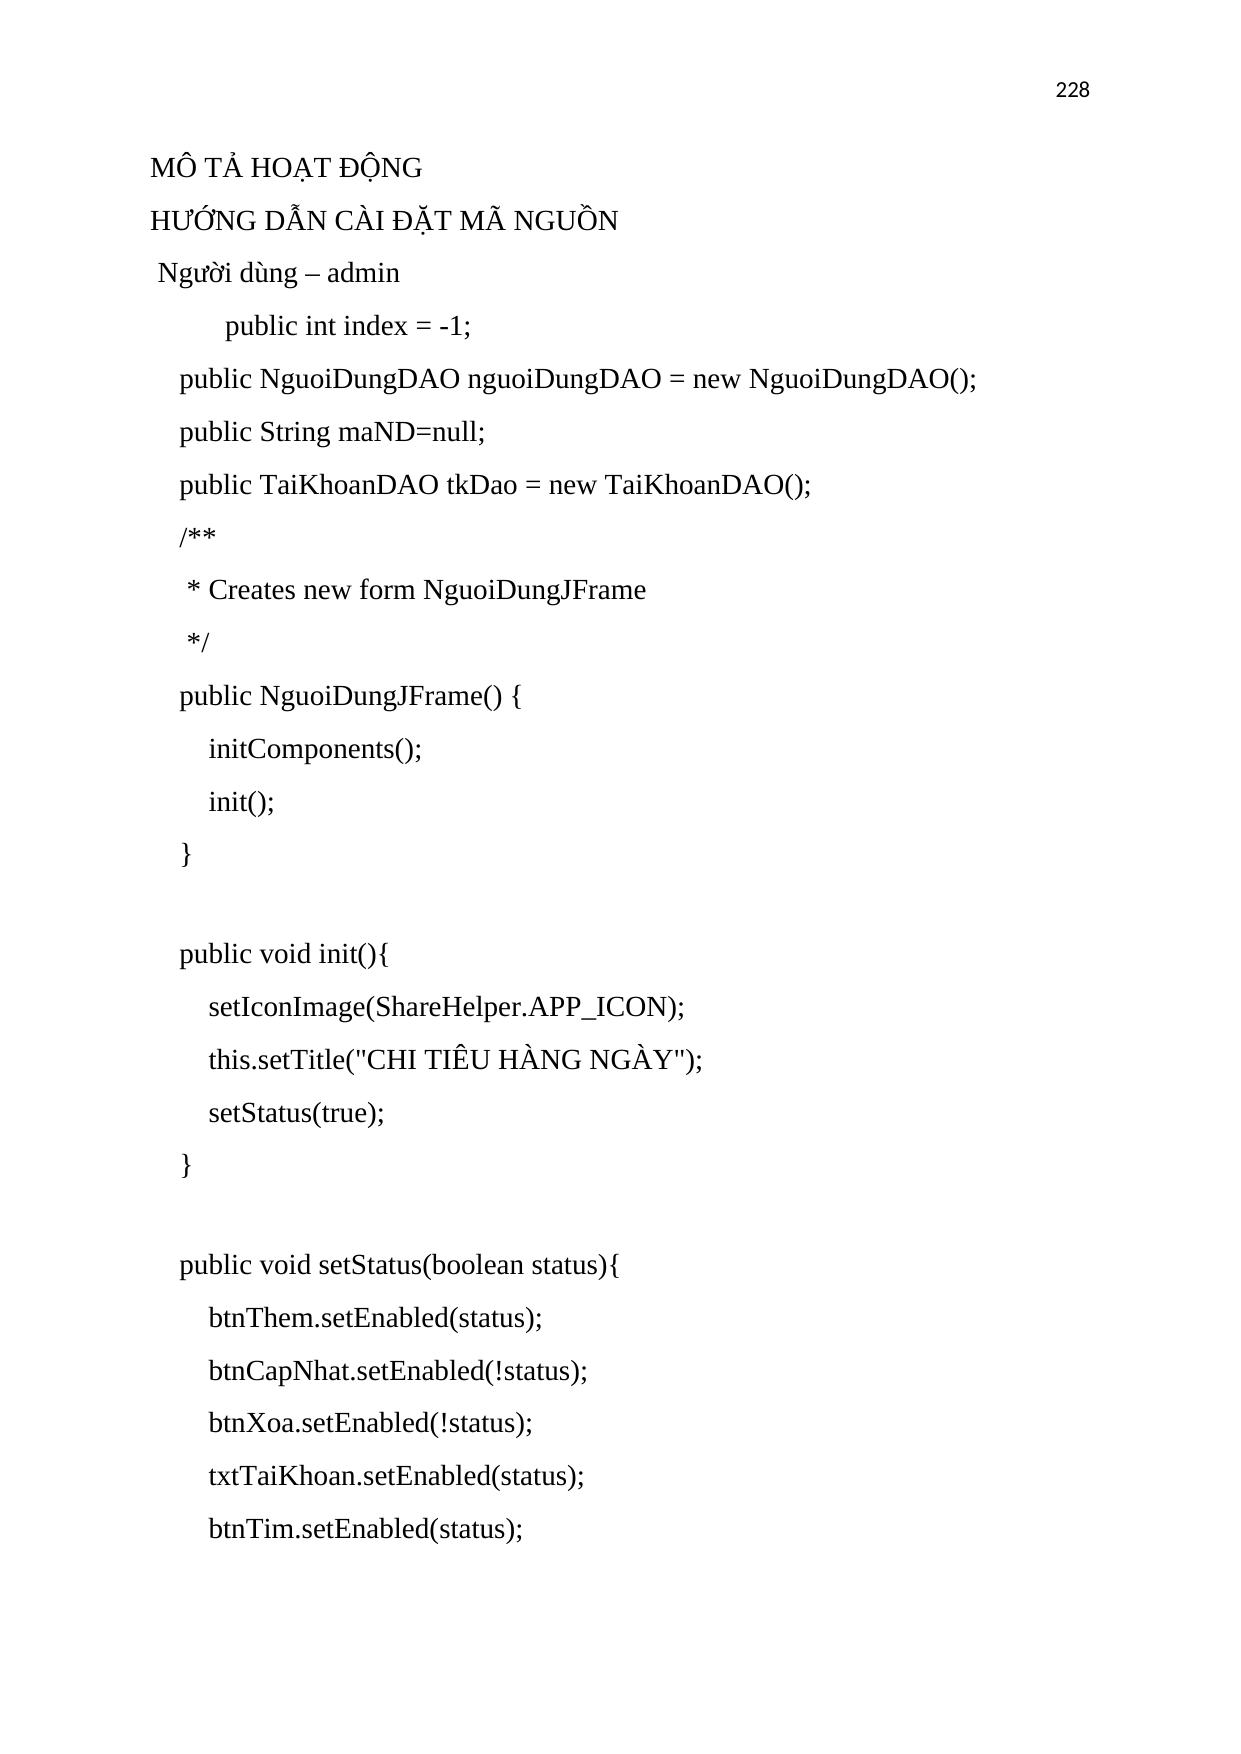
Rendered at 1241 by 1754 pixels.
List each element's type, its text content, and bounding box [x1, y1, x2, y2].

text /** [150, 520, 1090, 553]
text */ [150, 625, 1090, 659]
text public NguoiDungJFrame() { [150, 678, 1090, 712]
text txtTaiKhoan.setEnabled(status); [150, 1458, 1090, 1492]
text HƯỚNG DẪN CÀI ĐẶT MÃ NGUỒN [150, 203, 1090, 236]
text init(); [150, 784, 1090, 817]
text public String maND=null; [150, 414, 1090, 448]
text } [150, 1147, 1090, 1181]
text MÔ TẢ HOẠT ĐỘNG [150, 150, 1090, 183]
text setIconImage(ShareHelper.APP_ICON); [150, 989, 1090, 1023]
text btnCapNhat.setEnabled(!status); [150, 1353, 1090, 1386]
text btnXoa.setEnabled(!status); [150, 1406, 1090, 1439]
text public void init(){ [150, 936, 1090, 970]
text public int index = -1; [150, 308, 1090, 342]
text } [150, 837, 1090, 870]
text public NguoiDungDAO nguoiDungDAO = new NguoiDungDAO(); [150, 361, 1090, 395]
text public TaiKhoanDAO tkDao = new TaiKhoanDAO(); [150, 467, 1090, 500]
text btnThem.setEnabled(status); [150, 1300, 1090, 1333]
text btnTim.setEnabled(status); [150, 1511, 1090, 1545]
text initComponents(); [150, 731, 1090, 764]
text * Creates new form NguoiDungJFrame [150, 572, 1090, 606]
text setStatus(true); [150, 1095, 1090, 1128]
text this.setTitle("CHI TIÊU HÀNG NGÀY"); [150, 1042, 1090, 1075]
text Người dùng – admin [150, 256, 1090, 289]
text public void setStatus(boolean status){ [150, 1247, 1090, 1281]
